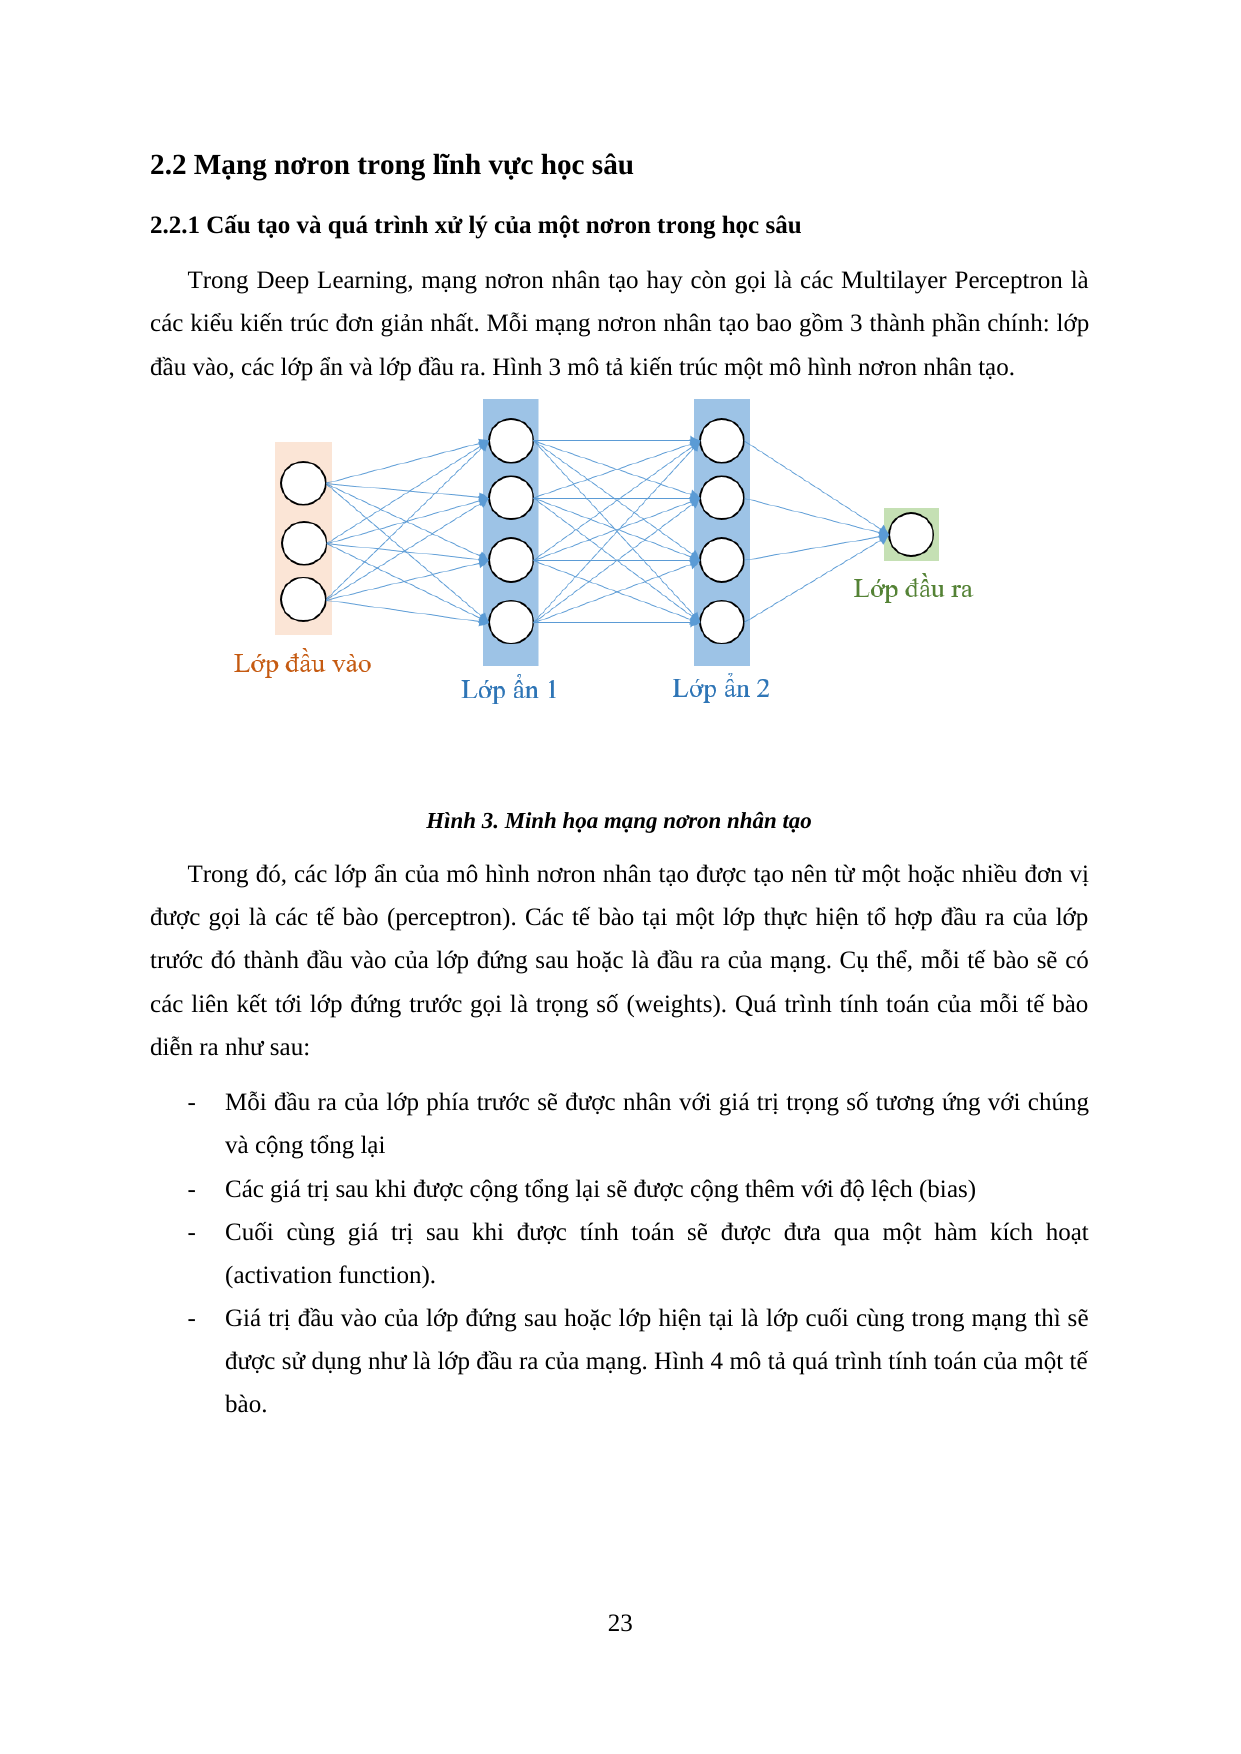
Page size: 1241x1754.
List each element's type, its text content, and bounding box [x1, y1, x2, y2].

text Trong đó, các lớp ẩn của mô hình nơron nhân tạo được tạo nên từ một hoặc nhiều đơn vị được gọi là các tế bào (perceptron). Các tế bào tại một lớp thực hiện tổ hợp đầu ra của lớp trước đó thành đầu vào của lớp đứng sau hoặc là đầu ra của mạng. Cụ thể, mỗi tế bào sẽ có các liên kết tới lớp đứng trước gọi là trọng số (weights). Quá trình tính toán của mỗi tế bào diễn ra như sau: [150, 859, 1090, 1061]
text Hình 3. Minh họa mạng nơron nhân tạo [150, 807, 1090, 834]
picture [226, 392, 986, 716]
subtitle 2.2.1 Cấu tạo và quá trình xử lý của một nơron trong học sâu [150, 210, 1090, 238]
list Cuối cùng giá trị sau khi được tính toán sẽ được đưa qua một hàm kích hoạt (activation function). [187, 1217, 1090, 1289]
list Các giá trị sau khi được cộng tổng lại sẽ được cộng thêm với độ lệch (bias) [187, 1174, 1090, 1202]
text Trong Deep Learning, mạng nơron nhân tạo hay còn gọi là các Multilayer Perceptron là các kiểu kiến trúc đơn giản nhất. Mỗi mạng nơron nhân tạo bao gồm 3 thành phần chính: lớp đầu vào, các lớp ẩn và lớp đầu ra. Hình 3 mô tả kiến trúc một mô hình nơron nhân tạo. [150, 265, 1090, 380]
subtitle 2.2 Mạng nơron trong lĩnh vực học sâu [150, 147, 1090, 181]
list Mỗi đầu ra của lớp phía trước sẽ được nhân với giá trị trọng số tương ứng với chúng và cộng tổng lại [187, 1087, 1090, 1159]
list Giá trị đầu vào của lớp đứng sau hoặc lớp hiện tại là lớp cuối cùng trong mạng thì sẽ được sử dụng như là lớp đầu ra của mạng. Hình 4 mô tả quá trình tính toán của một tế bào. [187, 1303, 1090, 1418]
